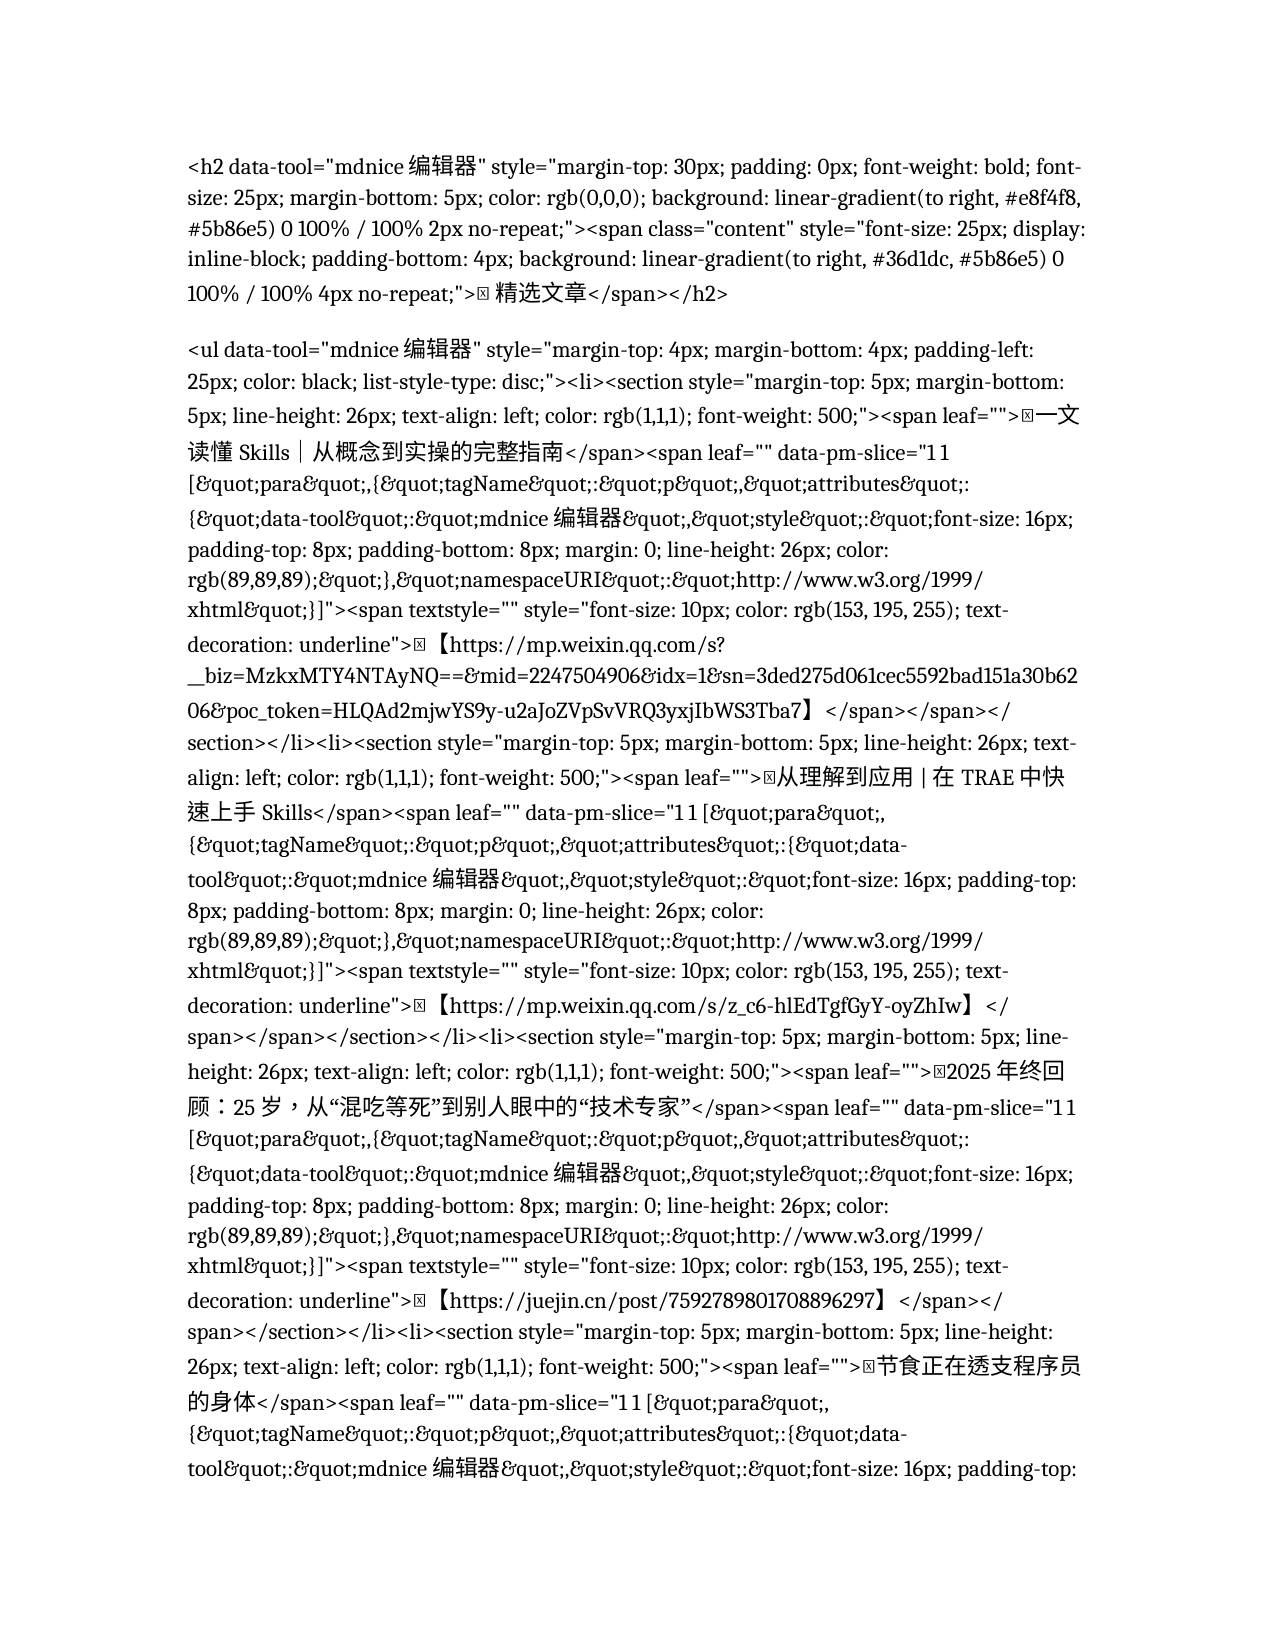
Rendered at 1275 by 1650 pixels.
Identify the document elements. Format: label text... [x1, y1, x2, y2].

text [187, 333, 1087, 1483]
text <h2 data-tool="mdnice编辑器" style="margin-top: 30px; padding: 0px; font-weight: bold; font-size: 25px; margin-bottom: 5px; color: rgb(0,0,0); background: linear-gradient(to right, #e8f4f8, #5b86e5) 0 100% / 100% 2px no-repeat;"><span class="content" style="font-size: 25px; display: inline-block; padding-bottom: 4px; background: linear-gradient(to right, #36d1dc, #5b86e5) 0 100% / 100% 4px no-repeat;">📕 精选文章</span></h2> [187, 150, 1087, 308]
